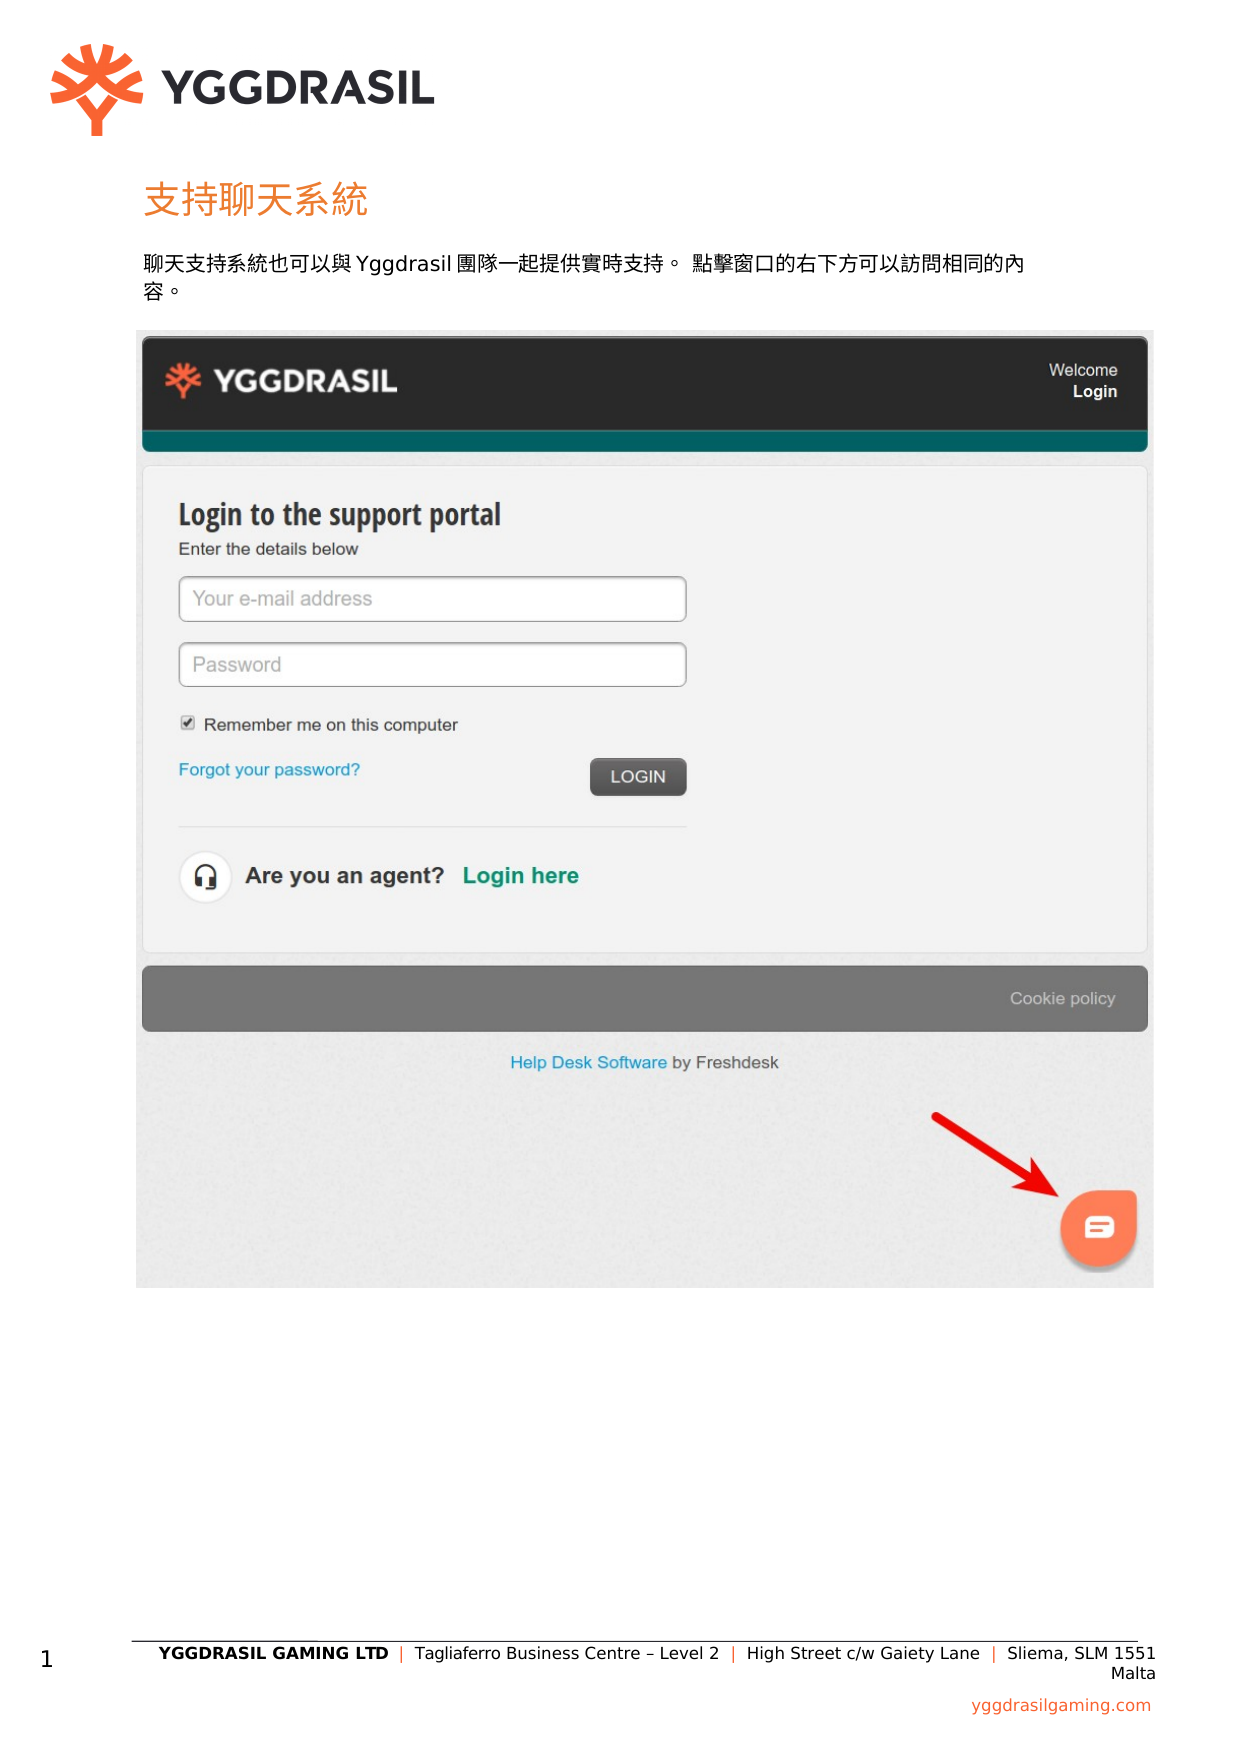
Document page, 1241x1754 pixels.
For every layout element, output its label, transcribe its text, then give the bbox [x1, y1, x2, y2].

picture [136, 330, 1154, 1288]
text 聊天支持系統也可以與Yggdrasil團隊一起提供實時支持。 點擊窗口的右下方可以訪問相同的內容。 [143, 249, 1056, 306]
subtitle 支持聊天系統 [143, 173, 1240, 224]
picture [50, 44, 435, 136]
